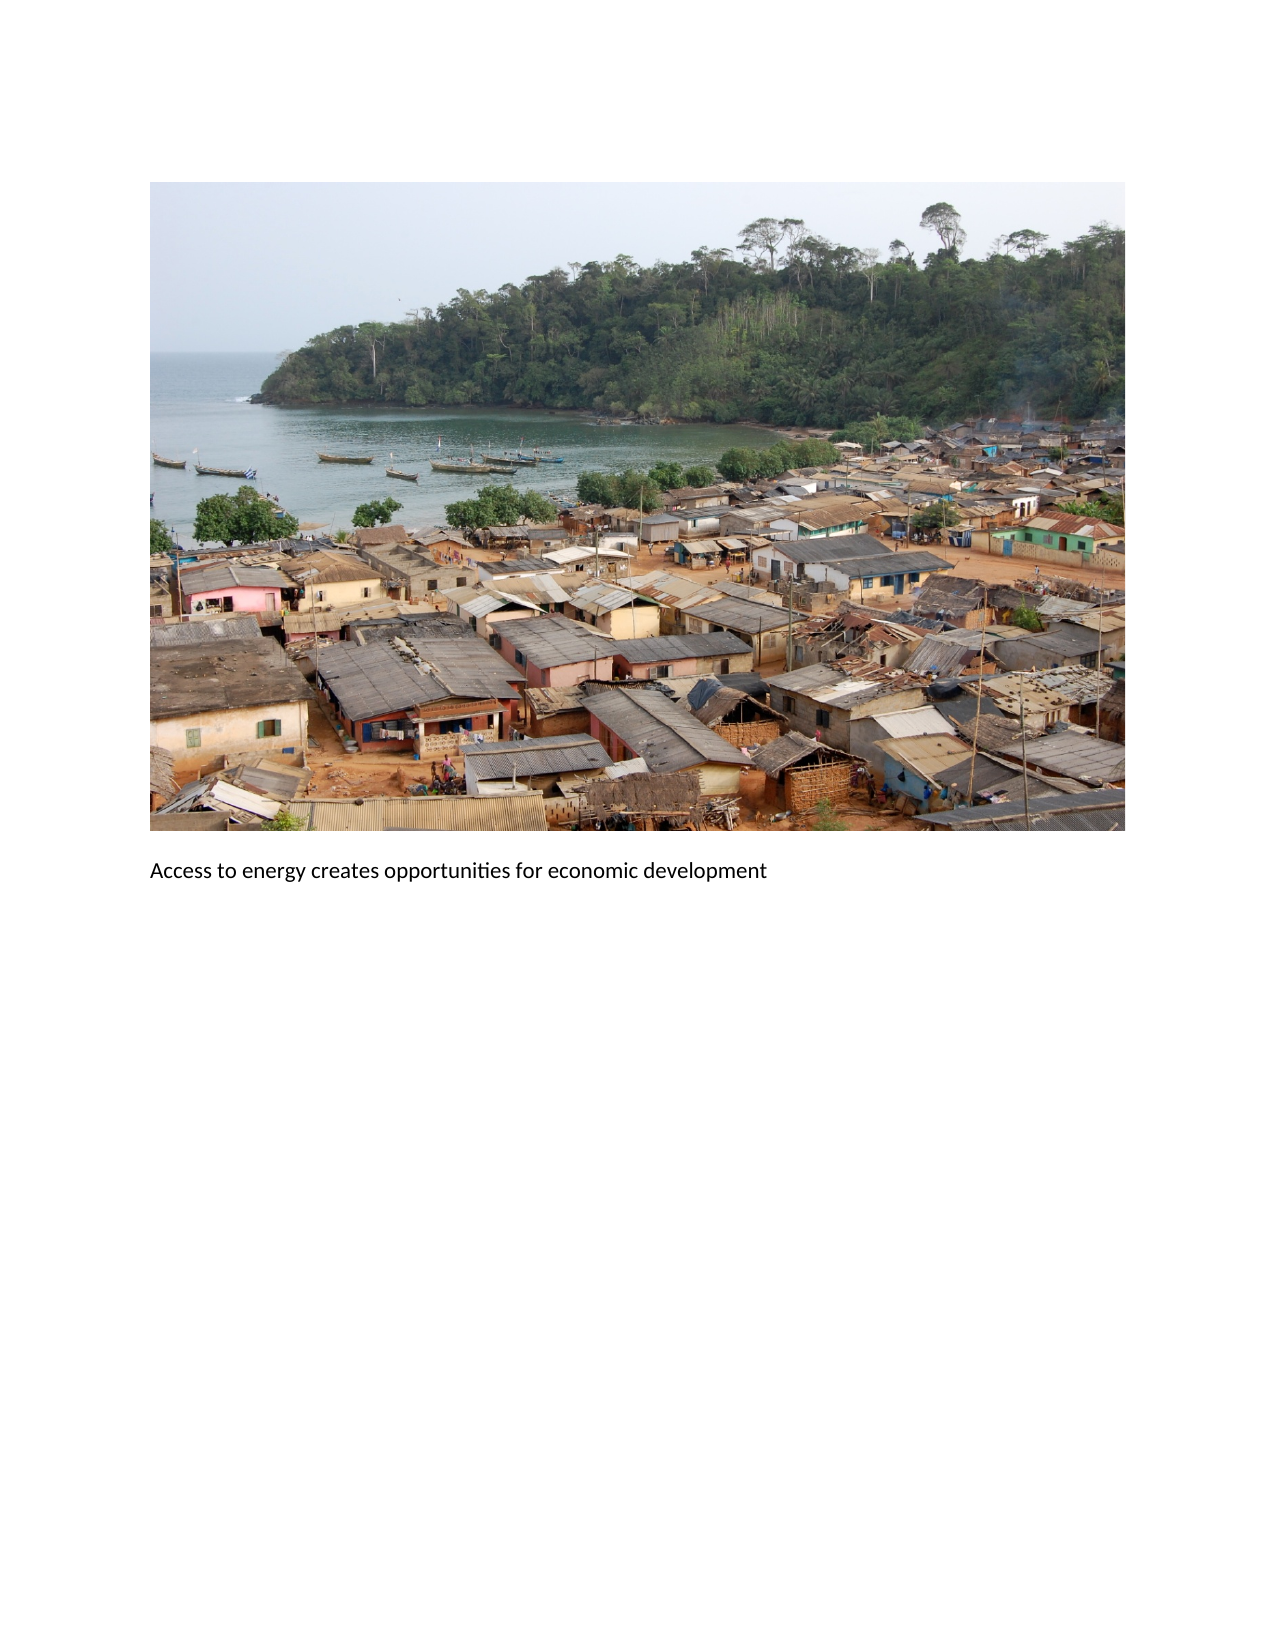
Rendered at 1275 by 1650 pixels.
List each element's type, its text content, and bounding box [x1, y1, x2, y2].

picture [150, 182, 1125, 831]
text Access to energy creates opportunities for economic development [150, 856, 1125, 884]
